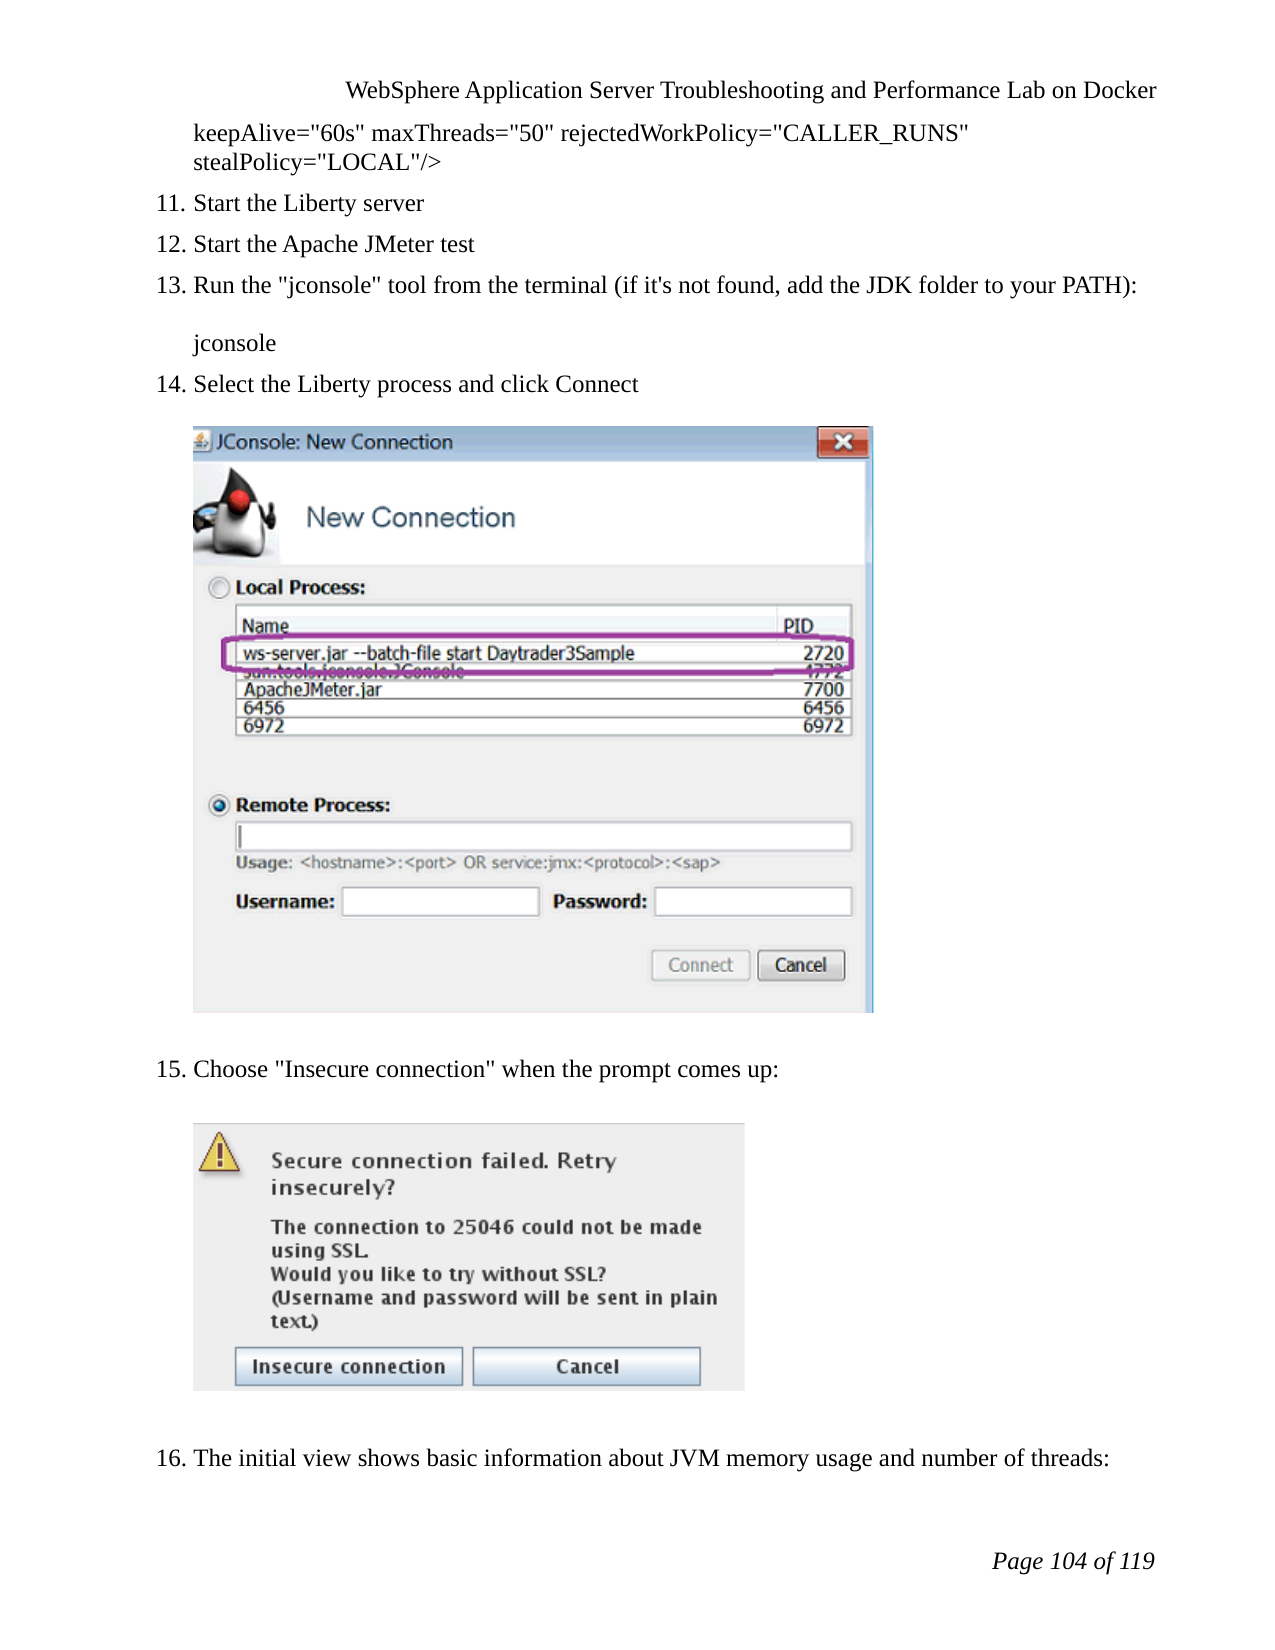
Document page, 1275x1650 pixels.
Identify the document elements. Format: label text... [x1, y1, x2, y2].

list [156, 1443, 1157, 1472]
list Start the Apache JMeter test [156, 229, 1157, 258]
picture [193, 1123, 745, 1391]
list Start the Liberty server [156, 188, 1157, 217]
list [156, 118, 1157, 176]
picture [193, 426, 874, 1013]
list Run the "jconsole" tool from the terminal (if it's not found, add the JDK folder to your PATH): jconsole [156, 271, 1157, 357]
